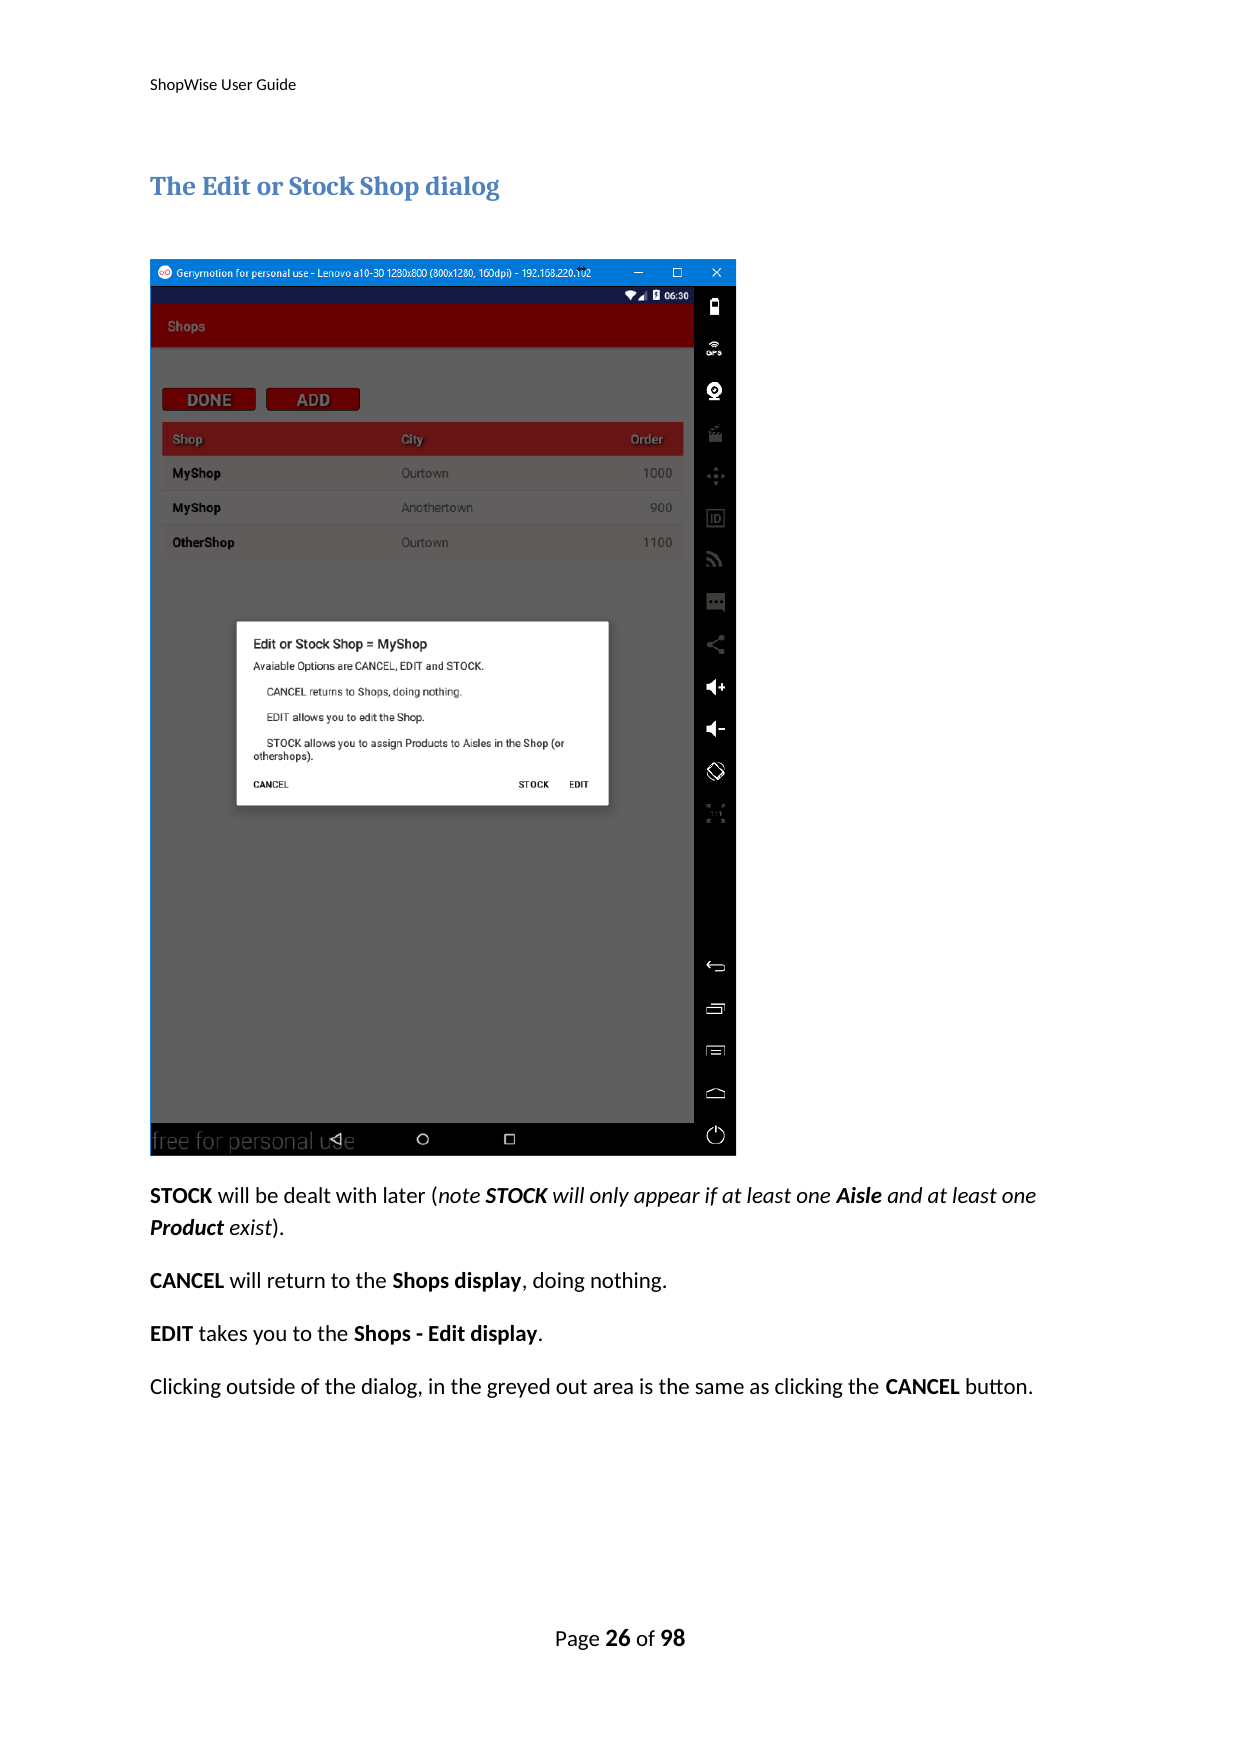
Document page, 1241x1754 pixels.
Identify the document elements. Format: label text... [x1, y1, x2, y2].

text STOCK will be dealt with later (note STOCK will only appear if at least one Aisle and at least one Product exist). [150, 1181, 1090, 1241]
text EDIT takes you to the Shops - Edit display. [150, 1319, 1090, 1347]
subtitle The Edit or Stock Shop dialog [150, 171, 1090, 202]
picture [150, 259, 737, 1156]
text Clicking outside of the dialog, in the greyed out area is the same as clicking the CANCEL button. [150, 1372, 1090, 1400]
text CANCEL will return to the Shops display, doing nothing. [150, 1266, 1090, 1294]
